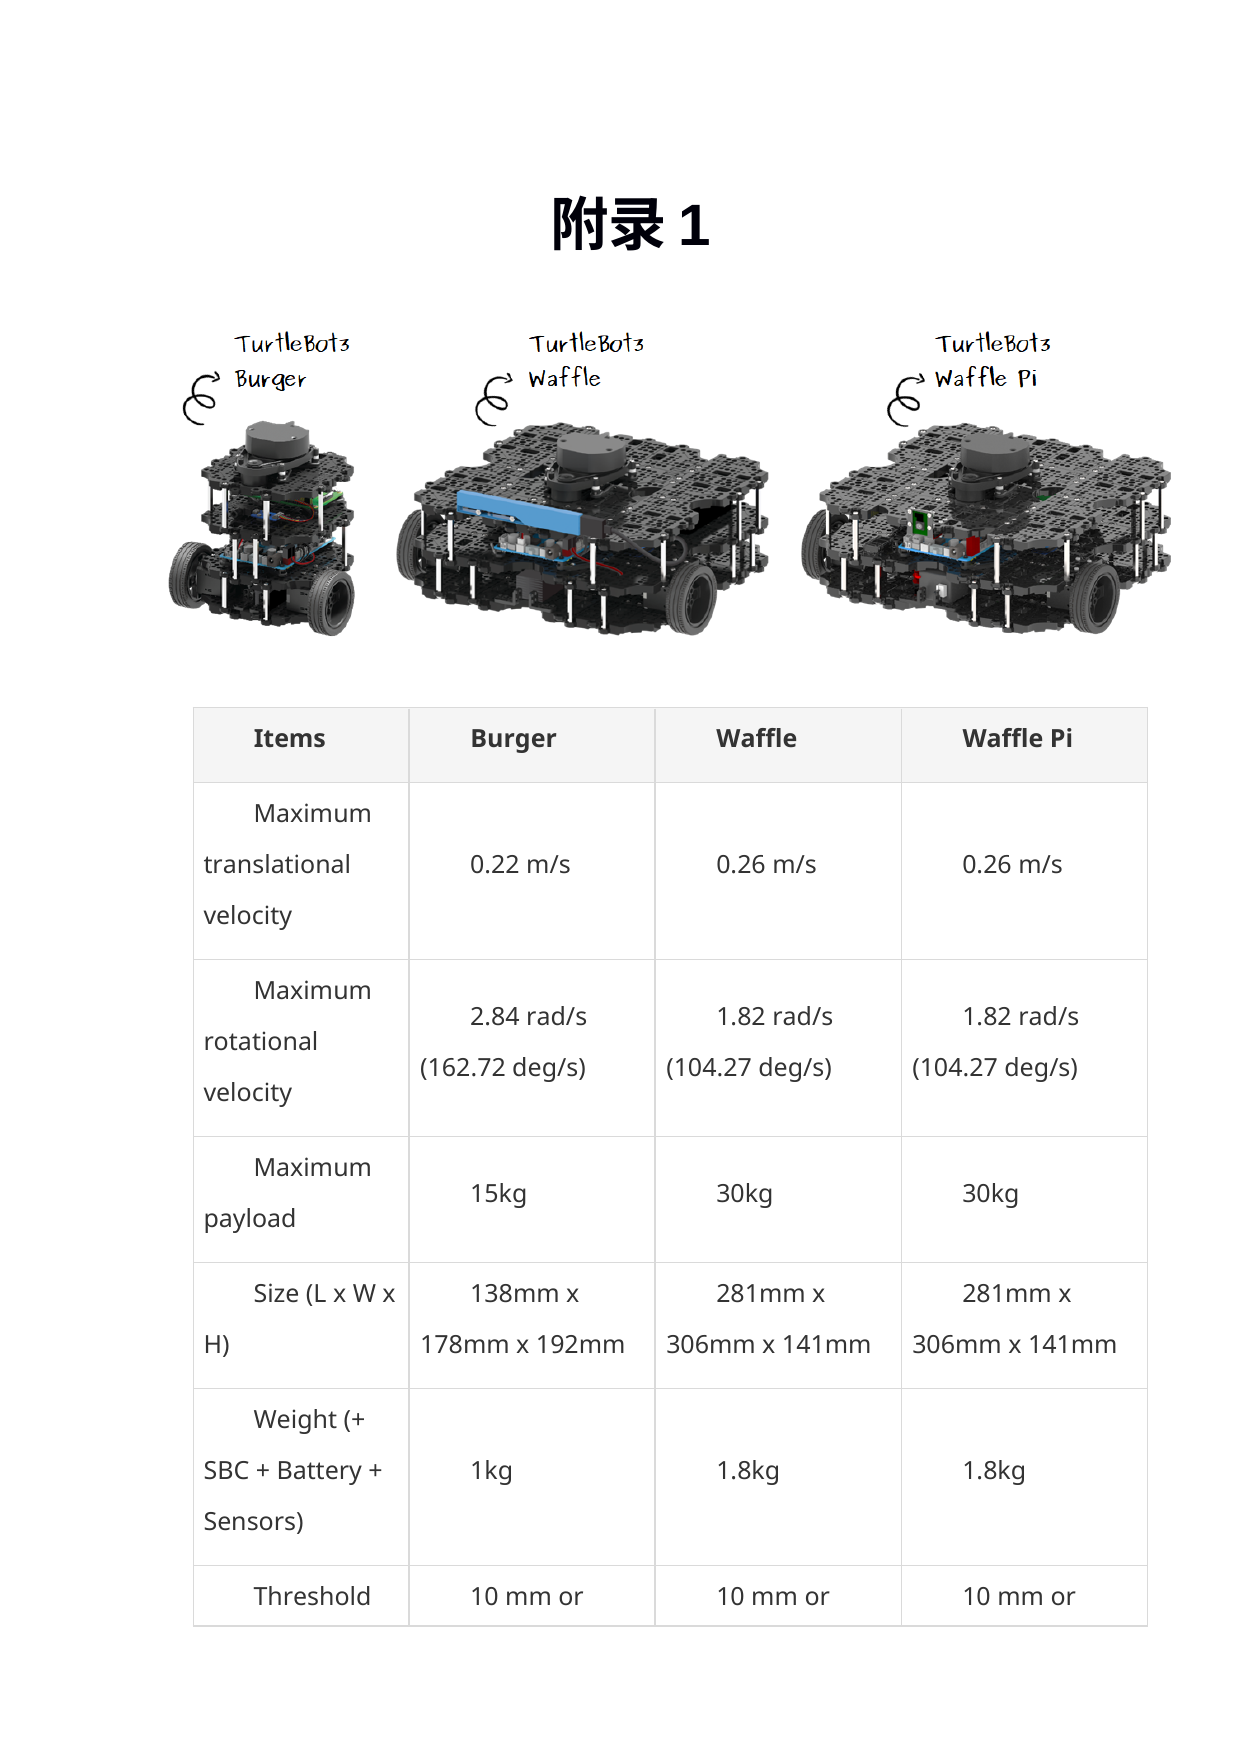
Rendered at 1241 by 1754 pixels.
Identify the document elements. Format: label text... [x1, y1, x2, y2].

table_cell Threshold of climbing [194, 1566, 408, 1625]
table_cell 0.26 m/s [656, 783, 901, 959]
title 附录1 [118, 178, 1122, 263]
table_cell 281mm x 306mm x 141mm [656, 1263, 901, 1388]
table_cell Maximum rotational velocity [194, 960, 408, 1136]
table_cell 1kg [410, 1389, 654, 1564]
picture [168, 317, 1173, 637]
table_cell 1.8kg [656, 1389, 901, 1564]
table_cell Size (L x W x H) [194, 1263, 408, 1388]
table_cell 10 mm or lower [410, 1566, 654, 1625]
table_cell Maximum translational velocity [194, 783, 408, 959]
table_cell 30kg [902, 1137, 1147, 1262]
table_cell 281mm x 306mm x 141mm [902, 1263, 1147, 1388]
table_cell 2.84 rad/s (162.72 deg/s) [410, 960, 654, 1136]
table_cell 1.82 rad/s (104.27 deg/s) [656, 960, 901, 1136]
table_header Burger [410, 708, 655, 782]
table_cell 15kg [410, 1137, 654, 1262]
table_cell 1.8kg [902, 1389, 1147, 1564]
table_header Waffle [656, 708, 901, 782]
table_cell 138mm x 178mm x 192mm [410, 1263, 654, 1388]
table_cell Maximum payload [194, 1137, 408, 1262]
table_cell 0.22 m/s [410, 783, 654, 959]
table_cell 10 mm or lower [656, 1566, 901, 1625]
table_cell Weight (+ SBC + Battery + Sensors) [194, 1389, 408, 1564]
table_cell 1.82 rad/s (104.27 deg/s) [902, 960, 1147, 1136]
table_cell 10 mm or lower [902, 1566, 1147, 1625]
table_cell 0.26 m/s [902, 783, 1147, 959]
table_header Items [194, 708, 409, 782]
table_header Waffle Pi [902, 708, 1147, 782]
table_cell 30kg [656, 1137, 901, 1262]
